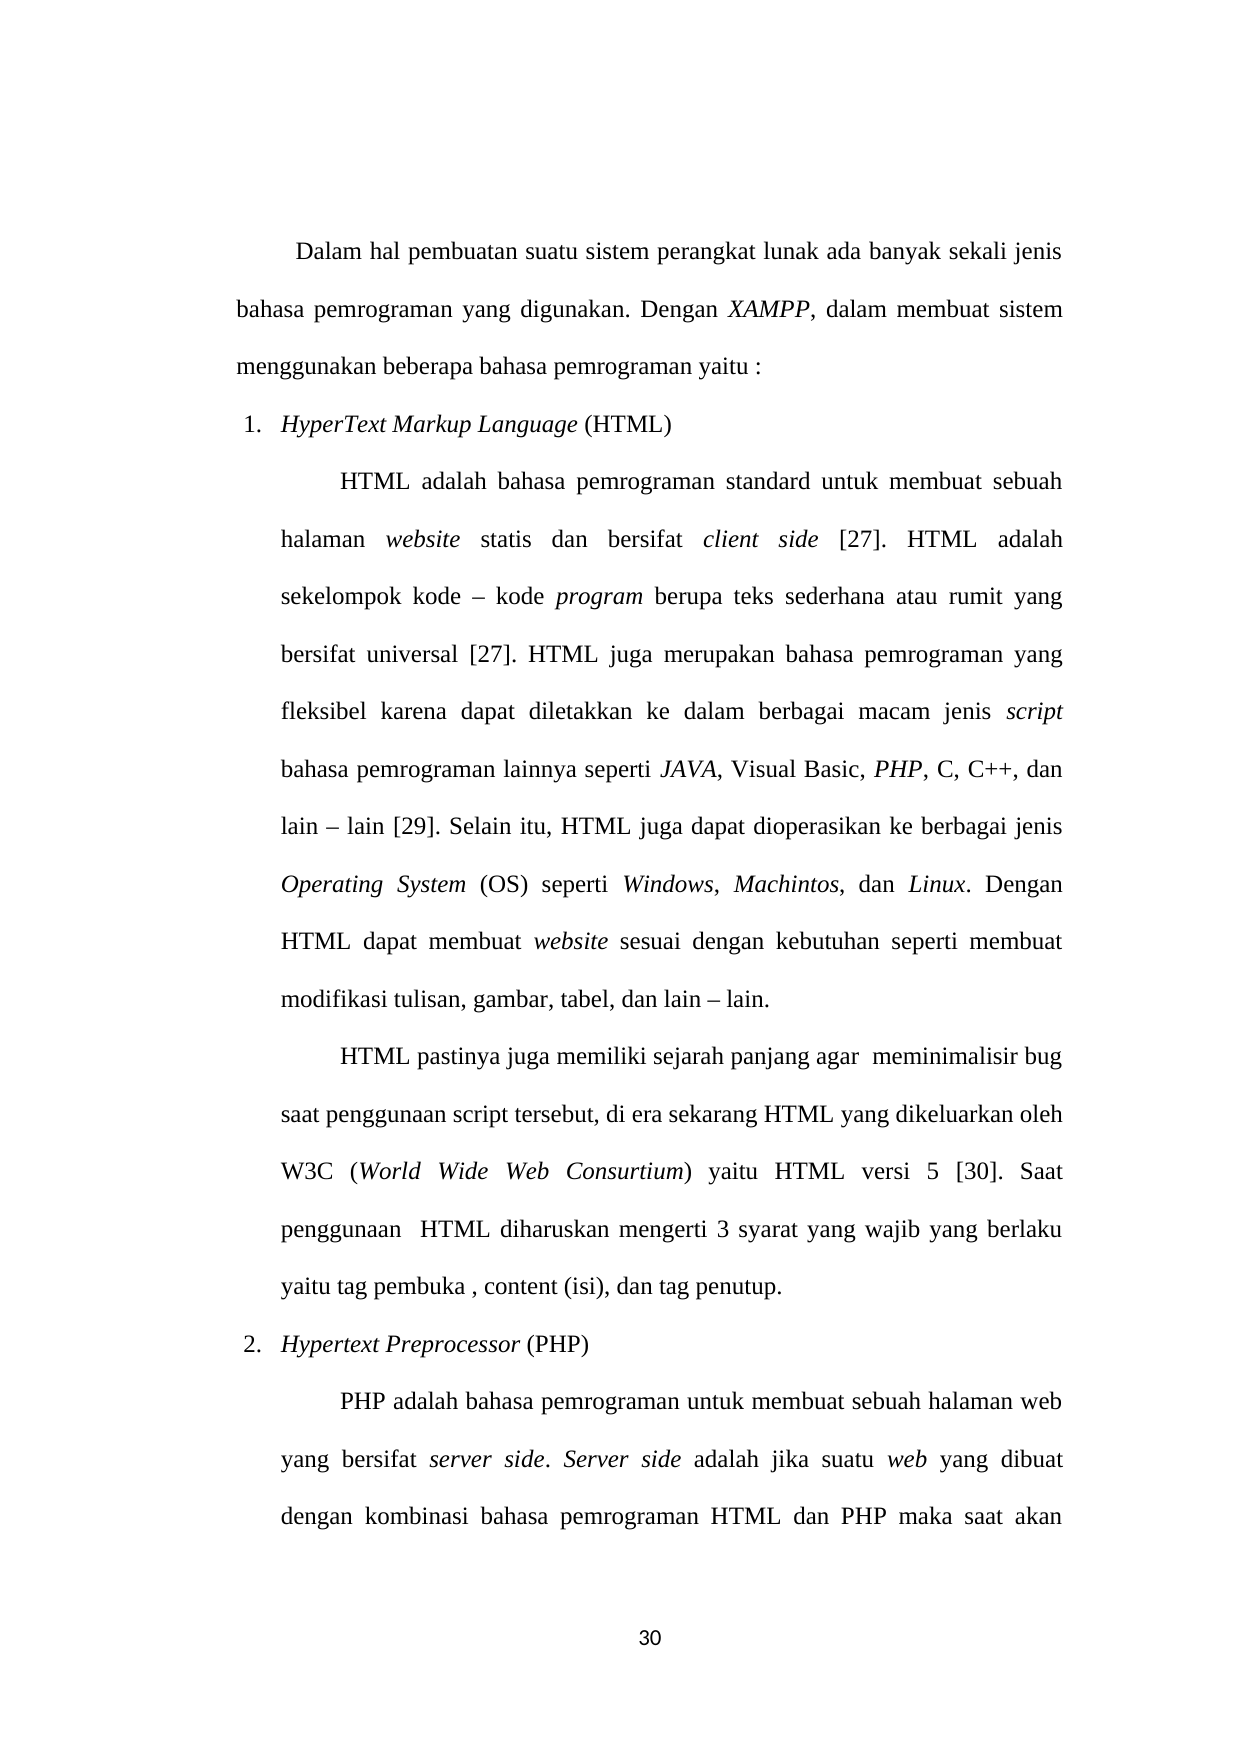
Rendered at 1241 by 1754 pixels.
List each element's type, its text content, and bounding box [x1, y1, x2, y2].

text HTML adalah bahasa pemrograman standard untuk membuat sebuah halaman website statis dan bersifat client side . HTML adalah sekelompok kode – kode program berupa teks sederhana atau rumit yang bersifat universal . HTML juga merupakan bahasa pemrograman yang fleksibel karena dapat diletakkan ke dalam berbagai macam jenis script bahasa pemrograman lainnya seperti JAVA, Visual Basic, PHP, C, C++, dan lain – lain . Selain itu, HTML juga dapat dioperasikan ke berbagai jenis Operating System (OS) seperti Windows, Machintos, dan Linux. Dengan HTML dapat membuat website sesuai dengan kebutuhan seperti membuat modifikasi tulisan, gambar, tabel, dan lain – lain. [281, 466, 1063, 1012]
text HTML pastinya juga memiliki sejarah panjang agar meminimalisir bug saat penggunaan script tersebut, di era sekarang HTML yang dikeluarkan oleh W3C (World Wide Web Consurtium) yaitu HTML versi 5 . Saat penggunaan HTML diharuskan mengerti 3 syarat yang wajib yang berlaku yaitu tag pembuka , content (isi), dan tag penutup. [281, 1041, 1063, 1300]
list Hypertext Preprocessor (PHP) [243, 1329, 1063, 1357]
list HyperText Markup Language (HTML) [243, 409, 1063, 437]
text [281, 1386, 1063, 1530]
text Dalam hal pembuatan suatu sistem perangkat lunak ada banyak sekali jenis bahasa pemrograman yang digunakan. Dengan XAMPP, dalam membuat sistem menggunakan beberapa bahasa pemrograman yaitu : [236, 236, 1063, 380]
